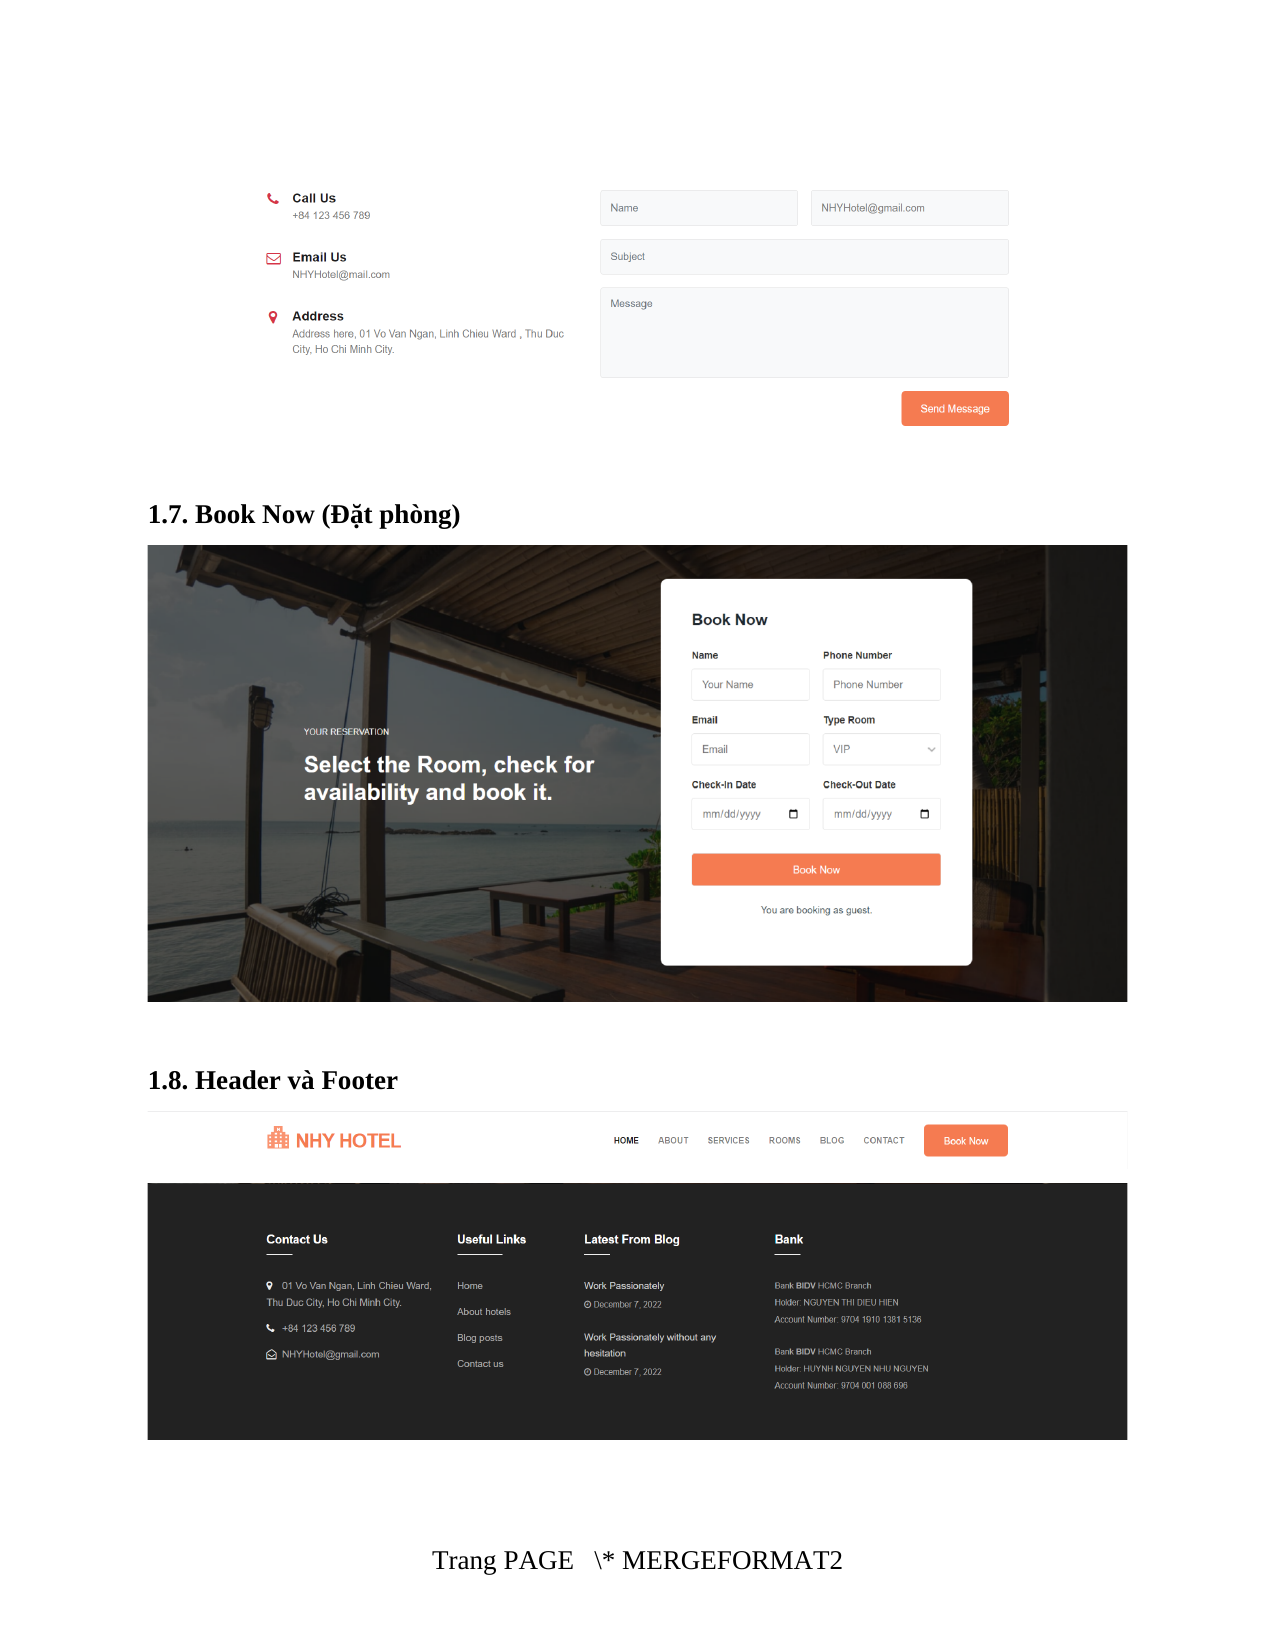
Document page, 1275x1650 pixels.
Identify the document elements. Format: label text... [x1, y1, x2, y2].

picture [147, 1110, 1128, 1169]
text 1.8. Header và Footer [148, 1064, 1127, 1095]
picture [147, 177, 1128, 437]
text 1.7. Book Now (Đặt phòng) [148, 498, 1127, 529]
picture [147, 1183, 1128, 1440]
picture [147, 545, 1128, 1002]
